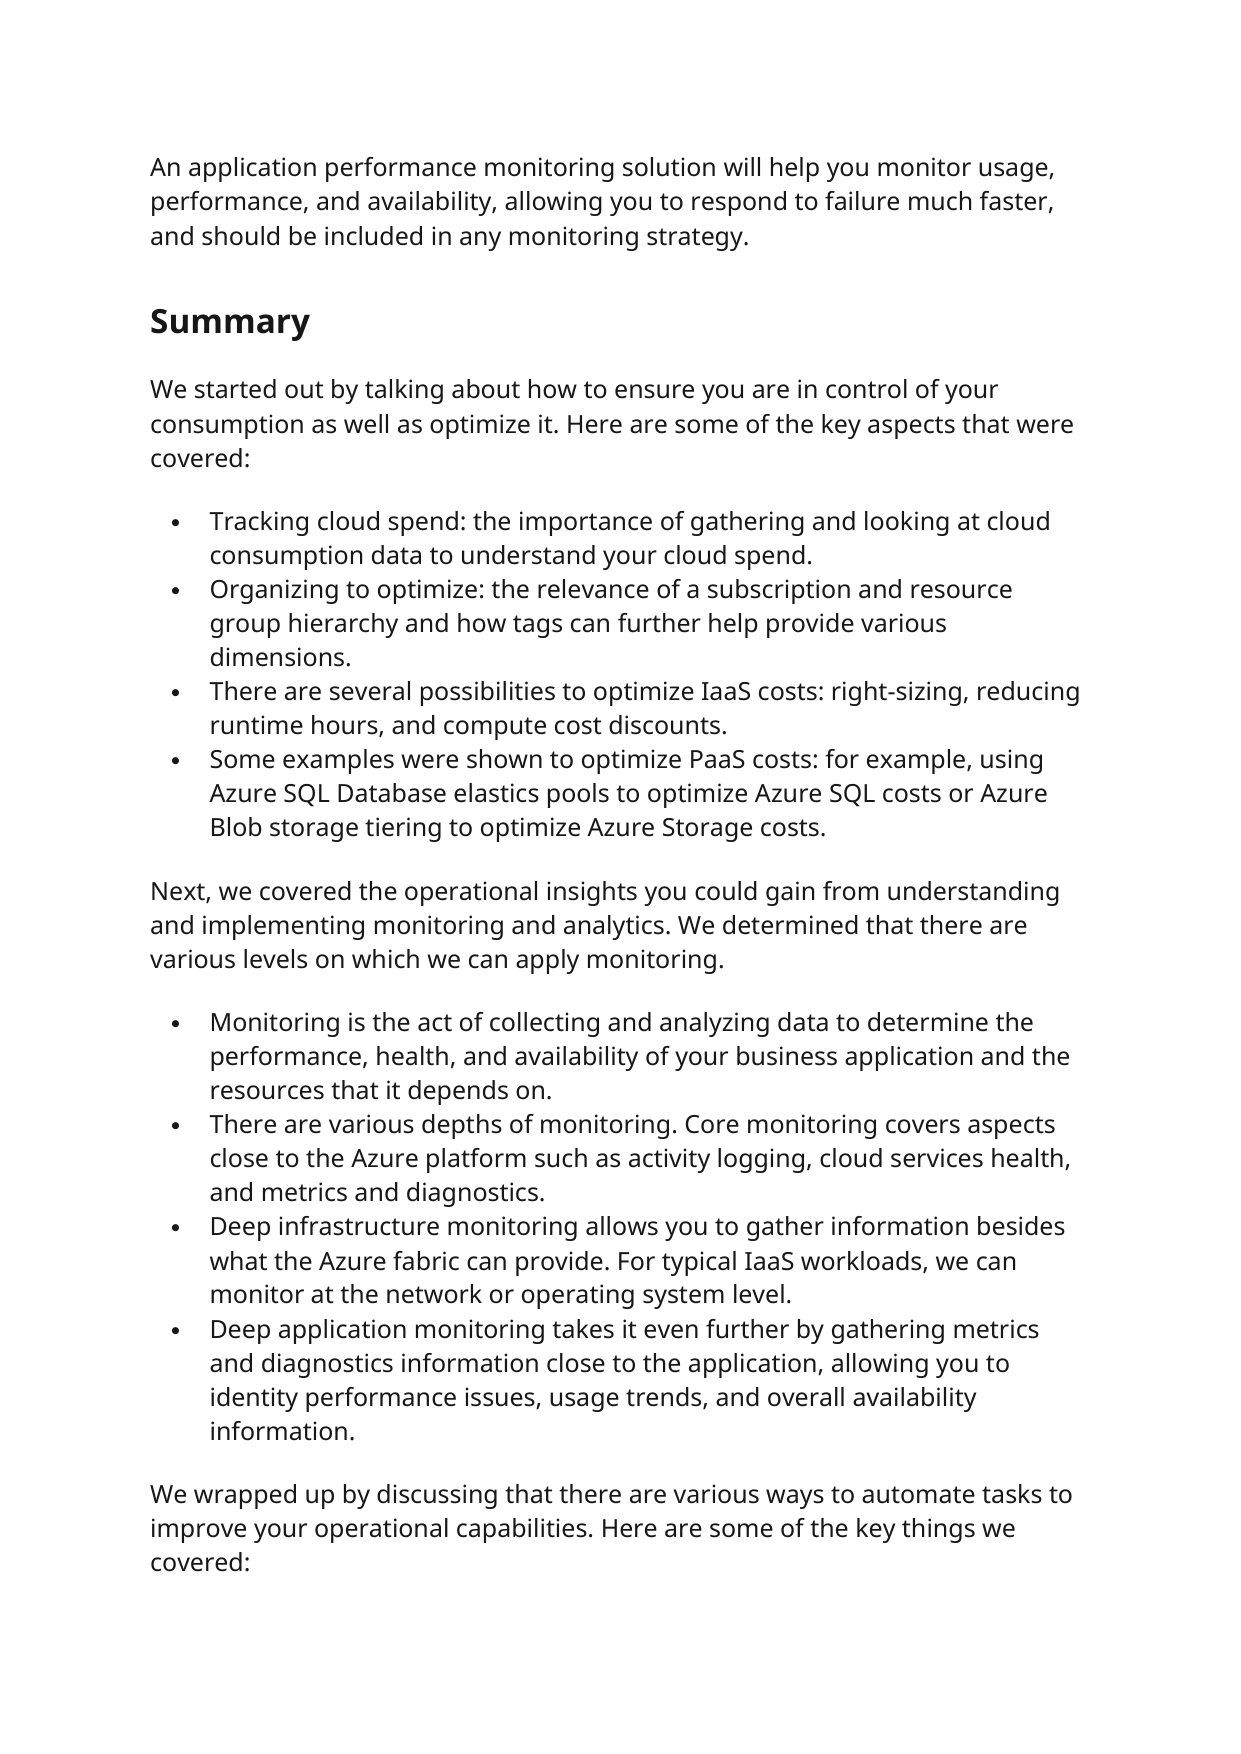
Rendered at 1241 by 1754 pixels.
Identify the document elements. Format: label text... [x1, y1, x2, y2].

text An application performance monitoring solution will help you monitor usage, performance, and availability, allowing you to respond to failure much faster, and should be included in any monitoring strategy. [750, 150, 1090, 252]
text We wrapped up by discussing that there are various ways to automate tasks to improve your operational capabilities. Here are some of the key things we covered: [150, 1477, 1090, 1579]
list Deep infrastructure monitoring allows you to gather information besides what the Azure fabric can provide. For typical IaaS workloads, we can monitor at the network or operating system level. [172, 1209, 1090, 1311]
list Monitoring is the act of collecting and analyzing data to determine the performance, health, and availability of your business application and the resources that it depends on. [172, 1005, 1090, 1107]
list There are several possibilities to optimize IaaS costs: right-sizing, reducing runtime hours, and compute cost discounts. [172, 674, 1090, 742]
list Tracking cloud spend: the importance of gathering and looking at cloud consumption data to understand your cloud spend. [172, 503, 1090, 572]
list Organizing to optimize: the relevance of a subscription and resource group hierarchy and how tags can further help provide various dimensions. [172, 572, 1090, 674]
list Some examples were shown to optimize PaaS costs: for example, using Azure SQL Database elastics pools to optimize Azure SQL costs or Azure Blob storage tiering to optimize Azure Storage costs. [172, 742, 1090, 844]
text We started out by talking about how to ensure you are in control of your consumption as well as optimize it. Here are some of the key aspects that were covered: [150, 372, 1090, 474]
text Next, we covered the operational insights you could gain from understanding and implementing monitoring and analytics. We determined that there are various levels on which we can apply monitoring. [150, 873, 1090, 976]
subtitle Summary [150, 298, 1090, 343]
list Deep application monitoring takes it even further by gathering metrics and diagnostics information close to the application, allowing you to identity performance issues, usage trends, and overall availability information. [172, 1311, 1090, 1447]
list There are various depths of monitoring. Core monitoring covers aspects close to the Azure platform such as activity logging, cloud services health, and metrics and diagnostics. [172, 1107, 1090, 1209]
